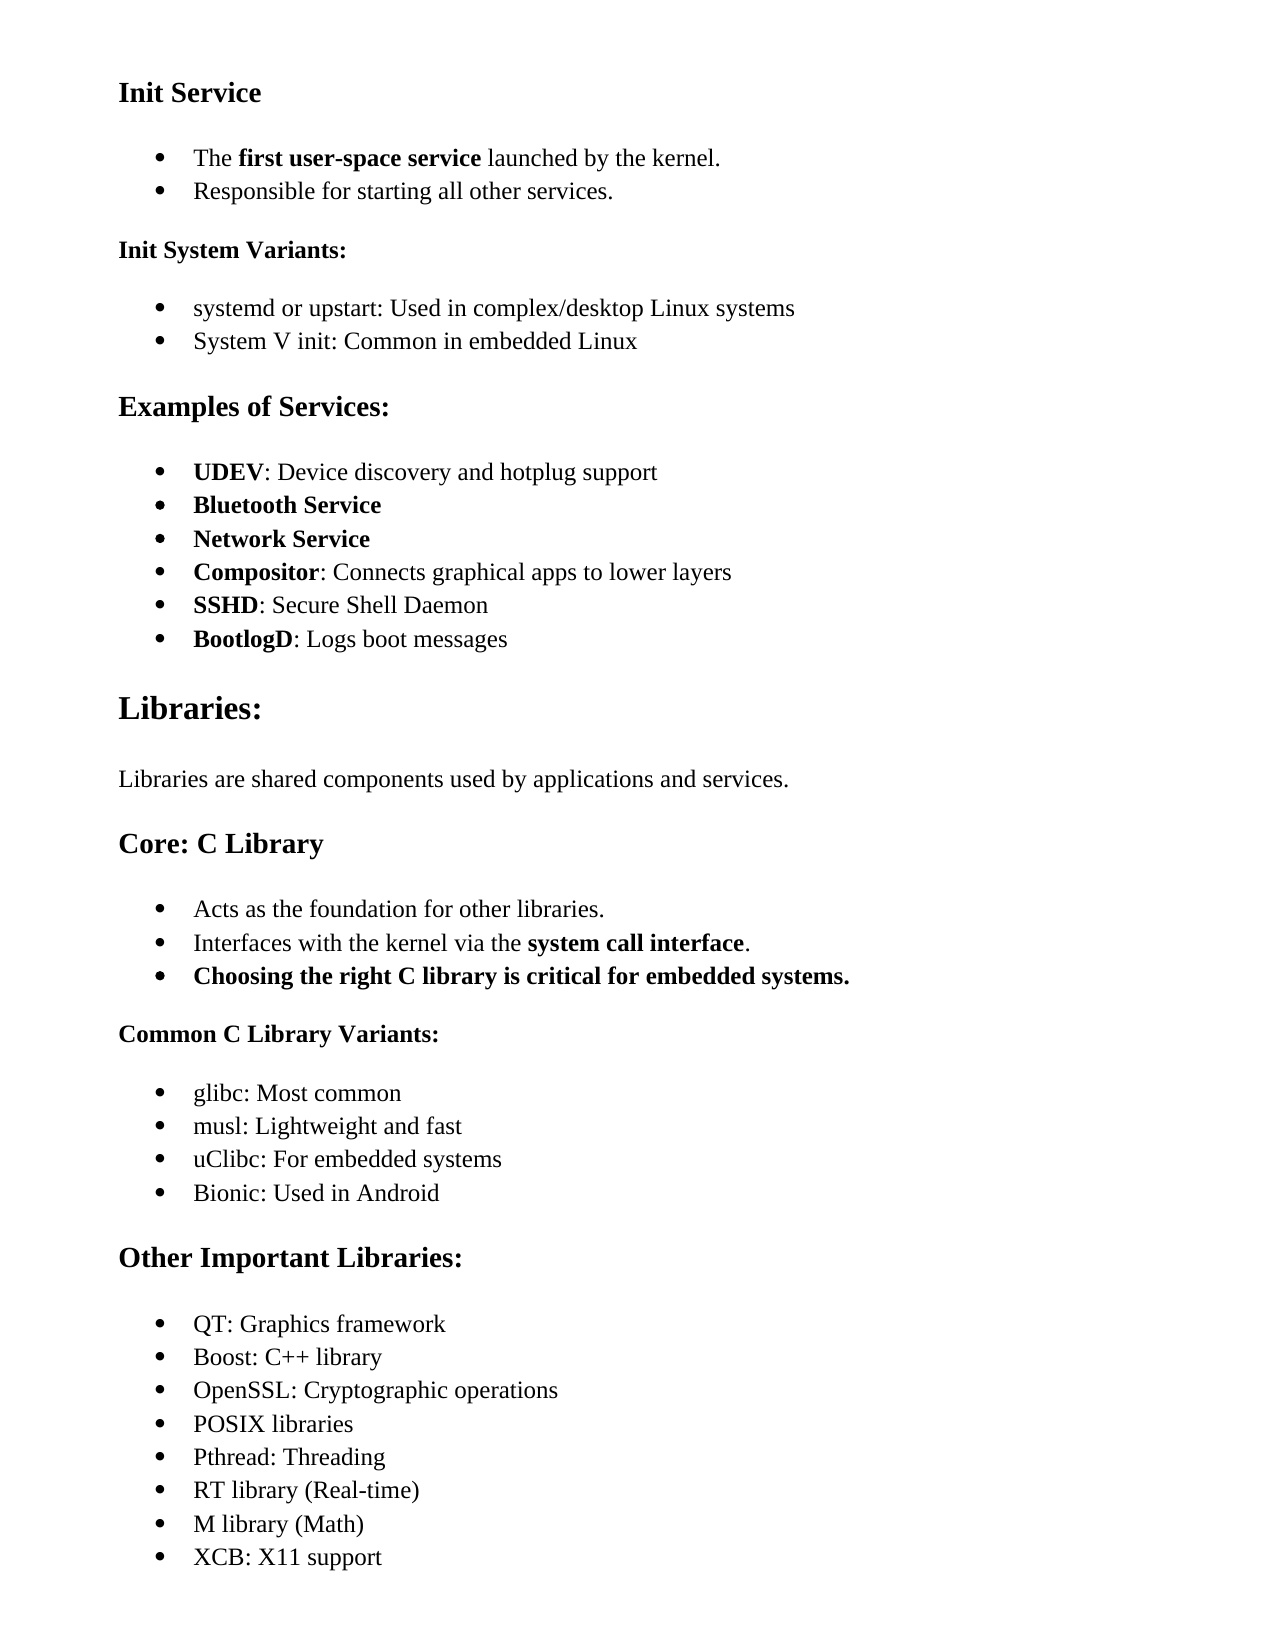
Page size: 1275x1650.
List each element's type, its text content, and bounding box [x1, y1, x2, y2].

list glibc: Most common [156, 1078, 1157, 1107]
text Init System Variants: [118, 235, 1157, 263]
list Choosing the right C library is critical for embedded systems. [156, 961, 1157, 990]
list M library (Math) [156, 1509, 1157, 1537]
list Interfaces with the kernel via the system call interface. [156, 928, 1157, 957]
list Bluetooth Service [156, 491, 1157, 519]
subtitle Core: C Library [118, 826, 1157, 860]
list systemd or upstart: Used in complex/desktop Linux systems [156, 293, 1157, 322]
text Common C Library Variants: [118, 1019, 1157, 1048]
list XCB: X11 support [156, 1542, 1157, 1571]
list Pthread: Threading [156, 1442, 1157, 1471]
subtitle Other Important Libraries: [118, 1241, 1157, 1274]
text Libraries are shared components used by applications and services. [118, 764, 1157, 793]
list The first user-space service launched by the kernel. [156, 143, 1157, 172]
list Compositor: Connects graphical apps to lower layers [156, 557, 1157, 586]
list OpenSSL: Cryptographic operations [156, 1375, 1157, 1404]
subtitle Libraries: [118, 688, 1157, 727]
subtitle Examples of Services: [118, 389, 1157, 423]
list QT: Graphics framework [156, 1309, 1157, 1337]
subtitle Init Service [118, 75, 1157, 108]
list Responsible for starting all other services. [156, 176, 1157, 205]
list BootlogD: Logs boot messages [156, 624, 1157, 653]
list SSHD: Secure Shell Daemon [156, 591, 1157, 619]
list Network Service [156, 524, 1157, 553]
list System V init: Common in embedded Linux [156, 326, 1157, 355]
list RT library (Real-time) [156, 1475, 1157, 1504]
list Acts as the foundation for other libraries. [156, 894, 1157, 923]
list musl: Lightweight and fast [156, 1111, 1157, 1140]
list Bionic: Used in Android [156, 1178, 1157, 1207]
list UDEV: Device discovery and hotplug support [156, 457, 1157, 486]
list uClibc: For embedded systems [156, 1144, 1157, 1173]
list POSIX libraries [156, 1409, 1157, 1437]
list Boost: C++ library [156, 1342, 1157, 1371]
